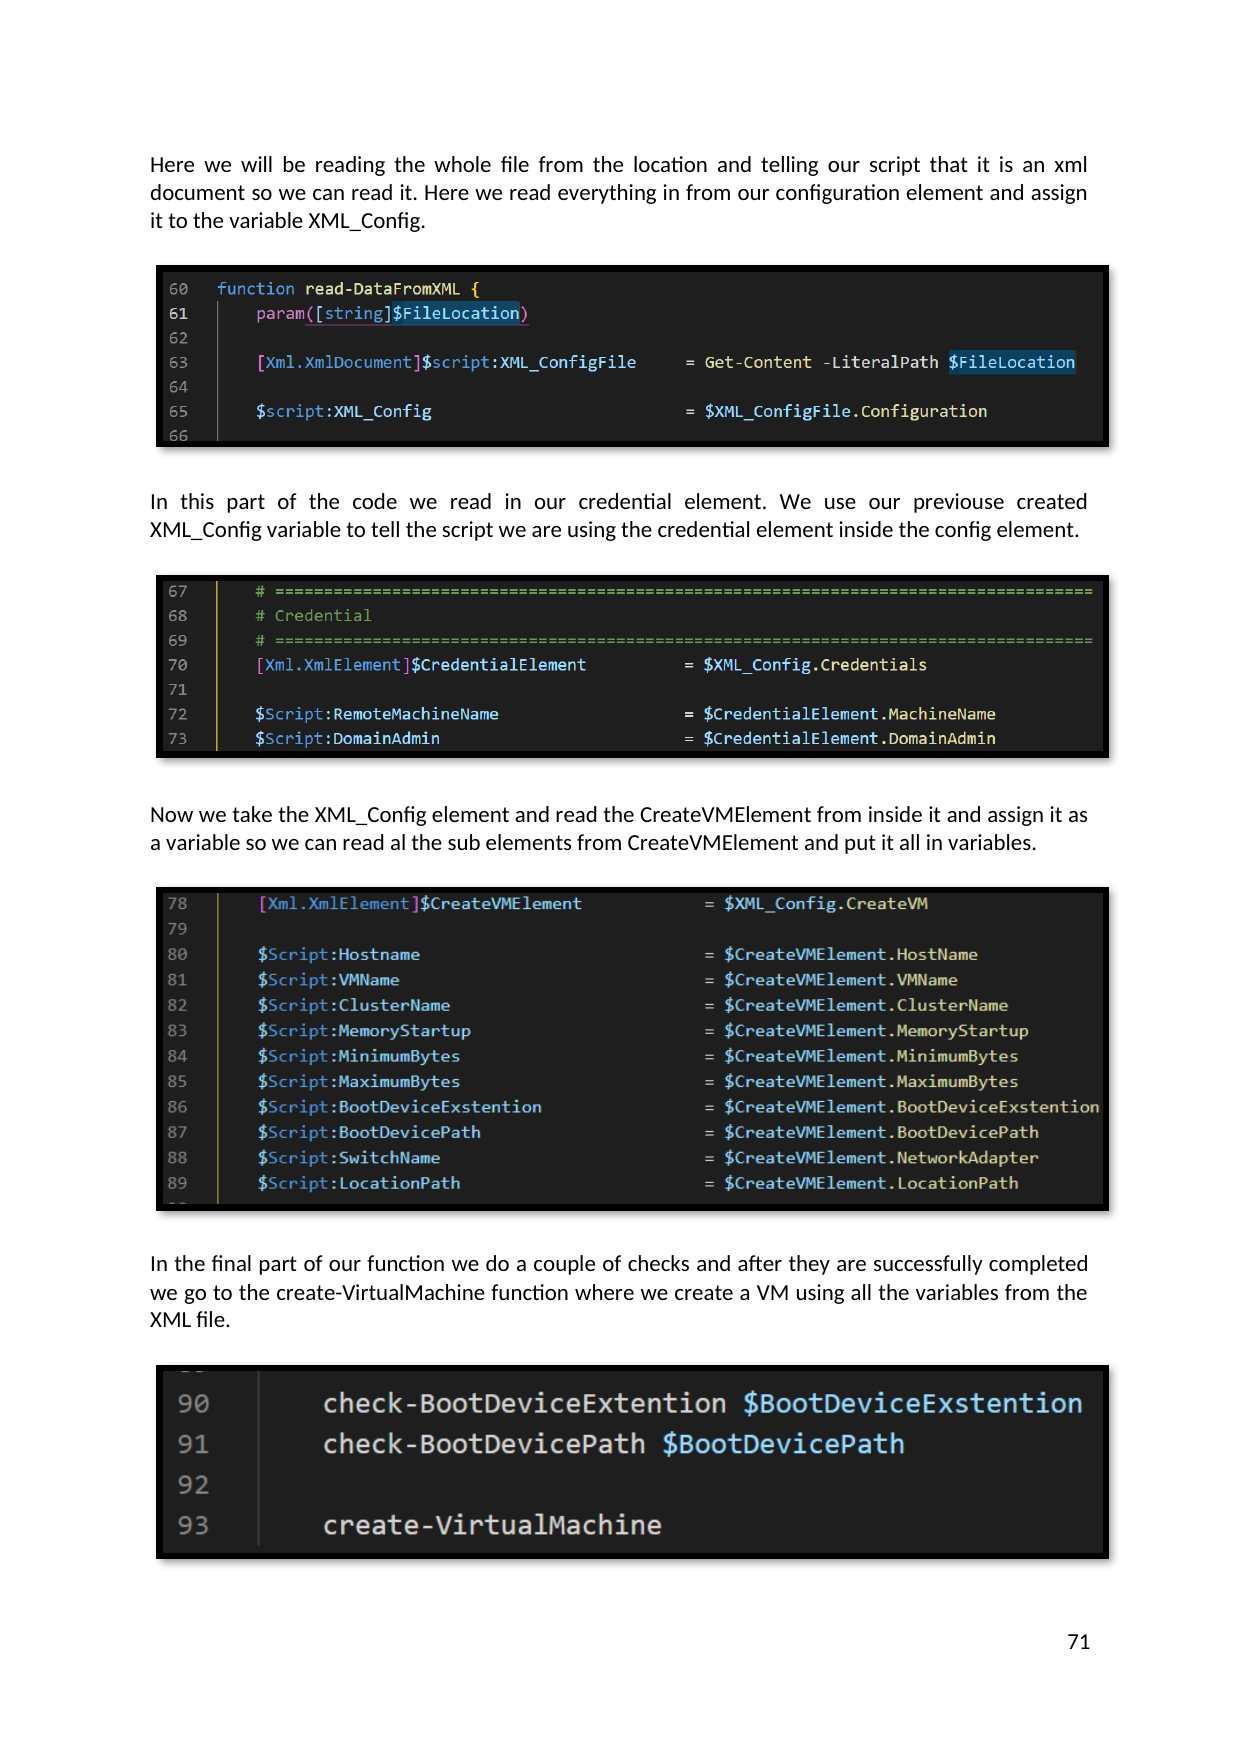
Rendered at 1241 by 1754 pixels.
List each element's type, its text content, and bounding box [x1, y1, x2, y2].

picture [163, 1371, 1103, 1553]
text In the final part of our function we do a couple of checks and after they are successfully completed we go to the create-VirtualMachine function where we create a VM using all the variables from the XML file. [150, 1249, 1090, 1334]
text Here we will be reading the whole file from the location and telling our script that it is an xml document so we can read it. Here we read everything in from our configuration element and assign it to the variable XML_Config. [150, 150, 1090, 234]
picture [163, 893, 1103, 1204]
text In this part of the code we read in our credential element. We use our previouse created XML_Config variable to tell the script we are using the credential element inside the config element. [150, 487, 1090, 543]
text Now we take the XML_Config element and read the CreateVMElement from inside it and assign it as a variable so we can read al the sub elements from CreateVMElement and put it all in variables. [150, 800, 1090, 856]
picture [163, 581, 1103, 751]
picture [163, 272, 1103, 441]
